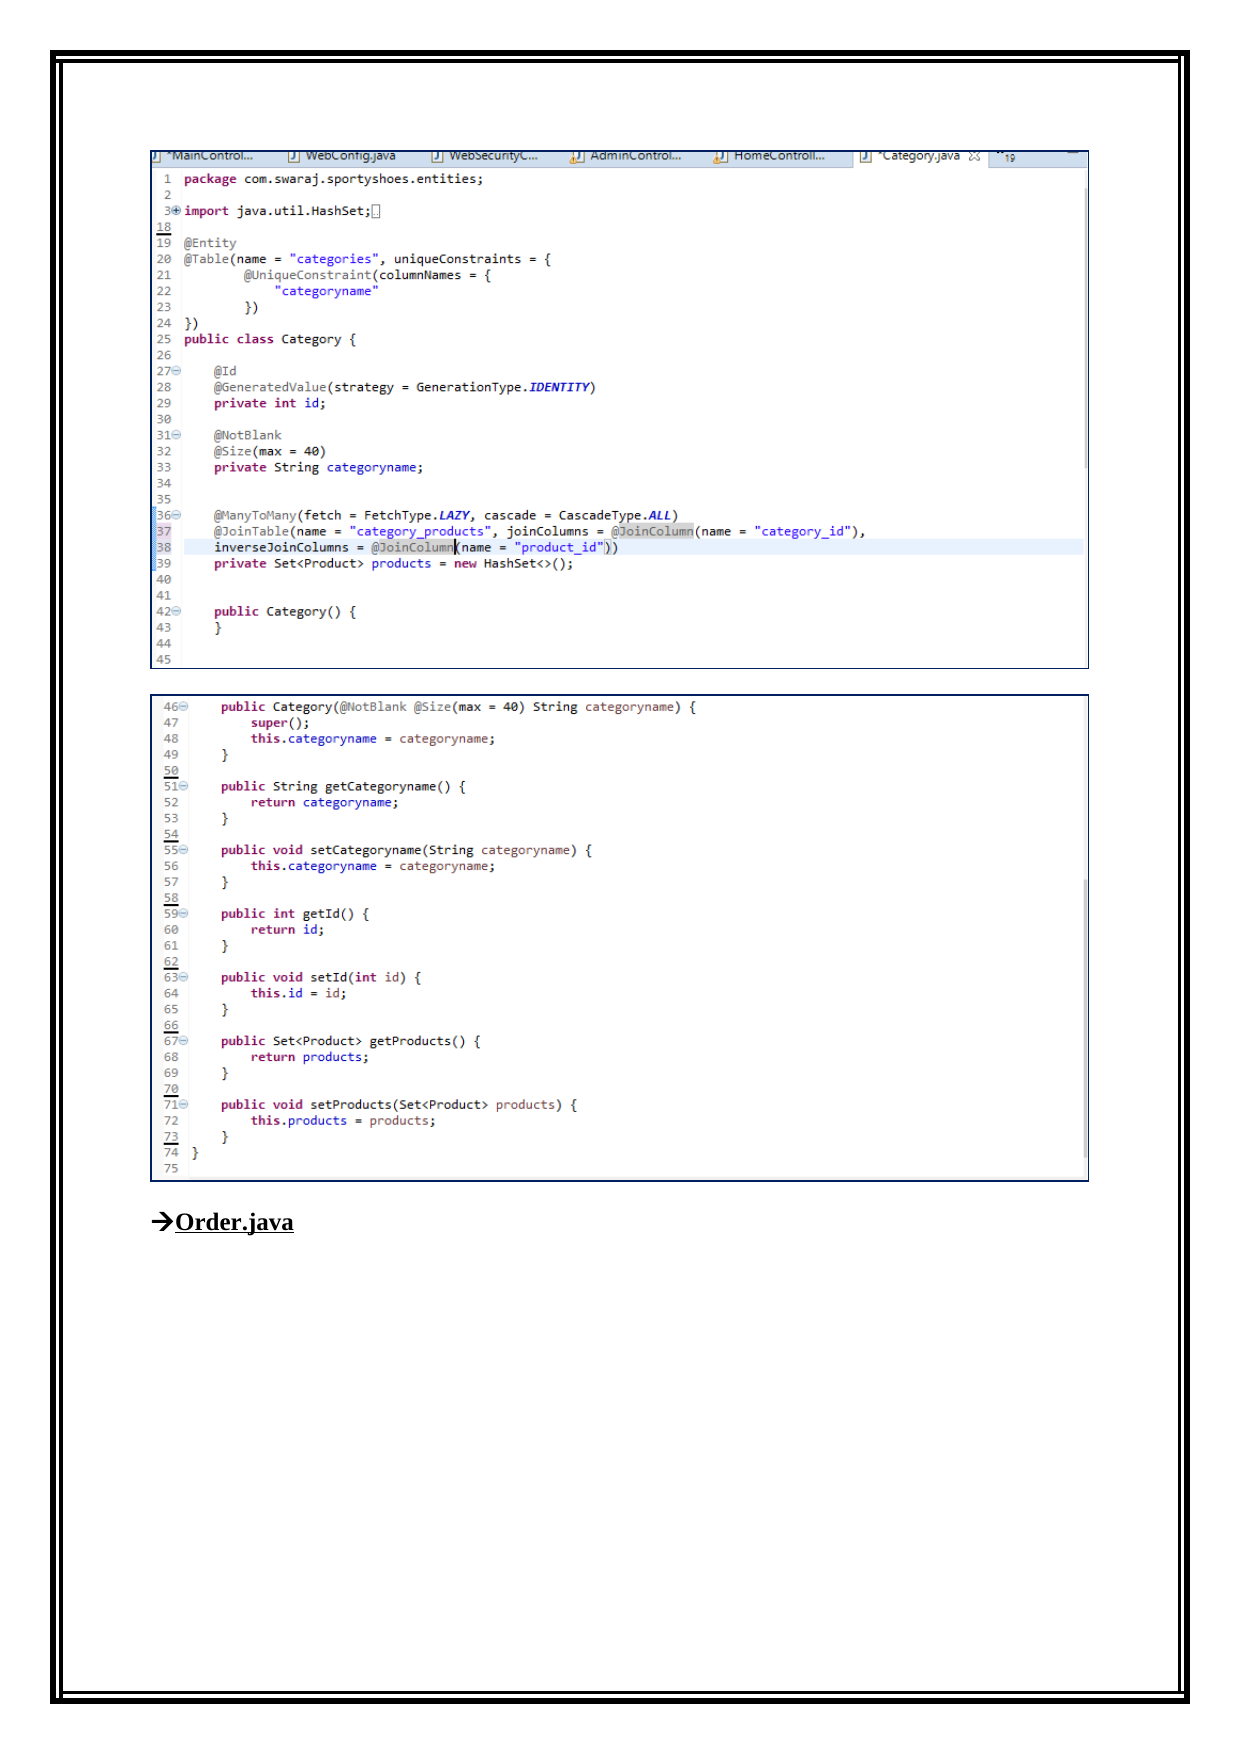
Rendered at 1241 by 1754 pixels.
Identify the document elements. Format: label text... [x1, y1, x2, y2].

text Order.java [150, 1207, 1090, 1236]
picture [152, 696, 1088, 1180]
picture [152, 152, 1088, 668]
